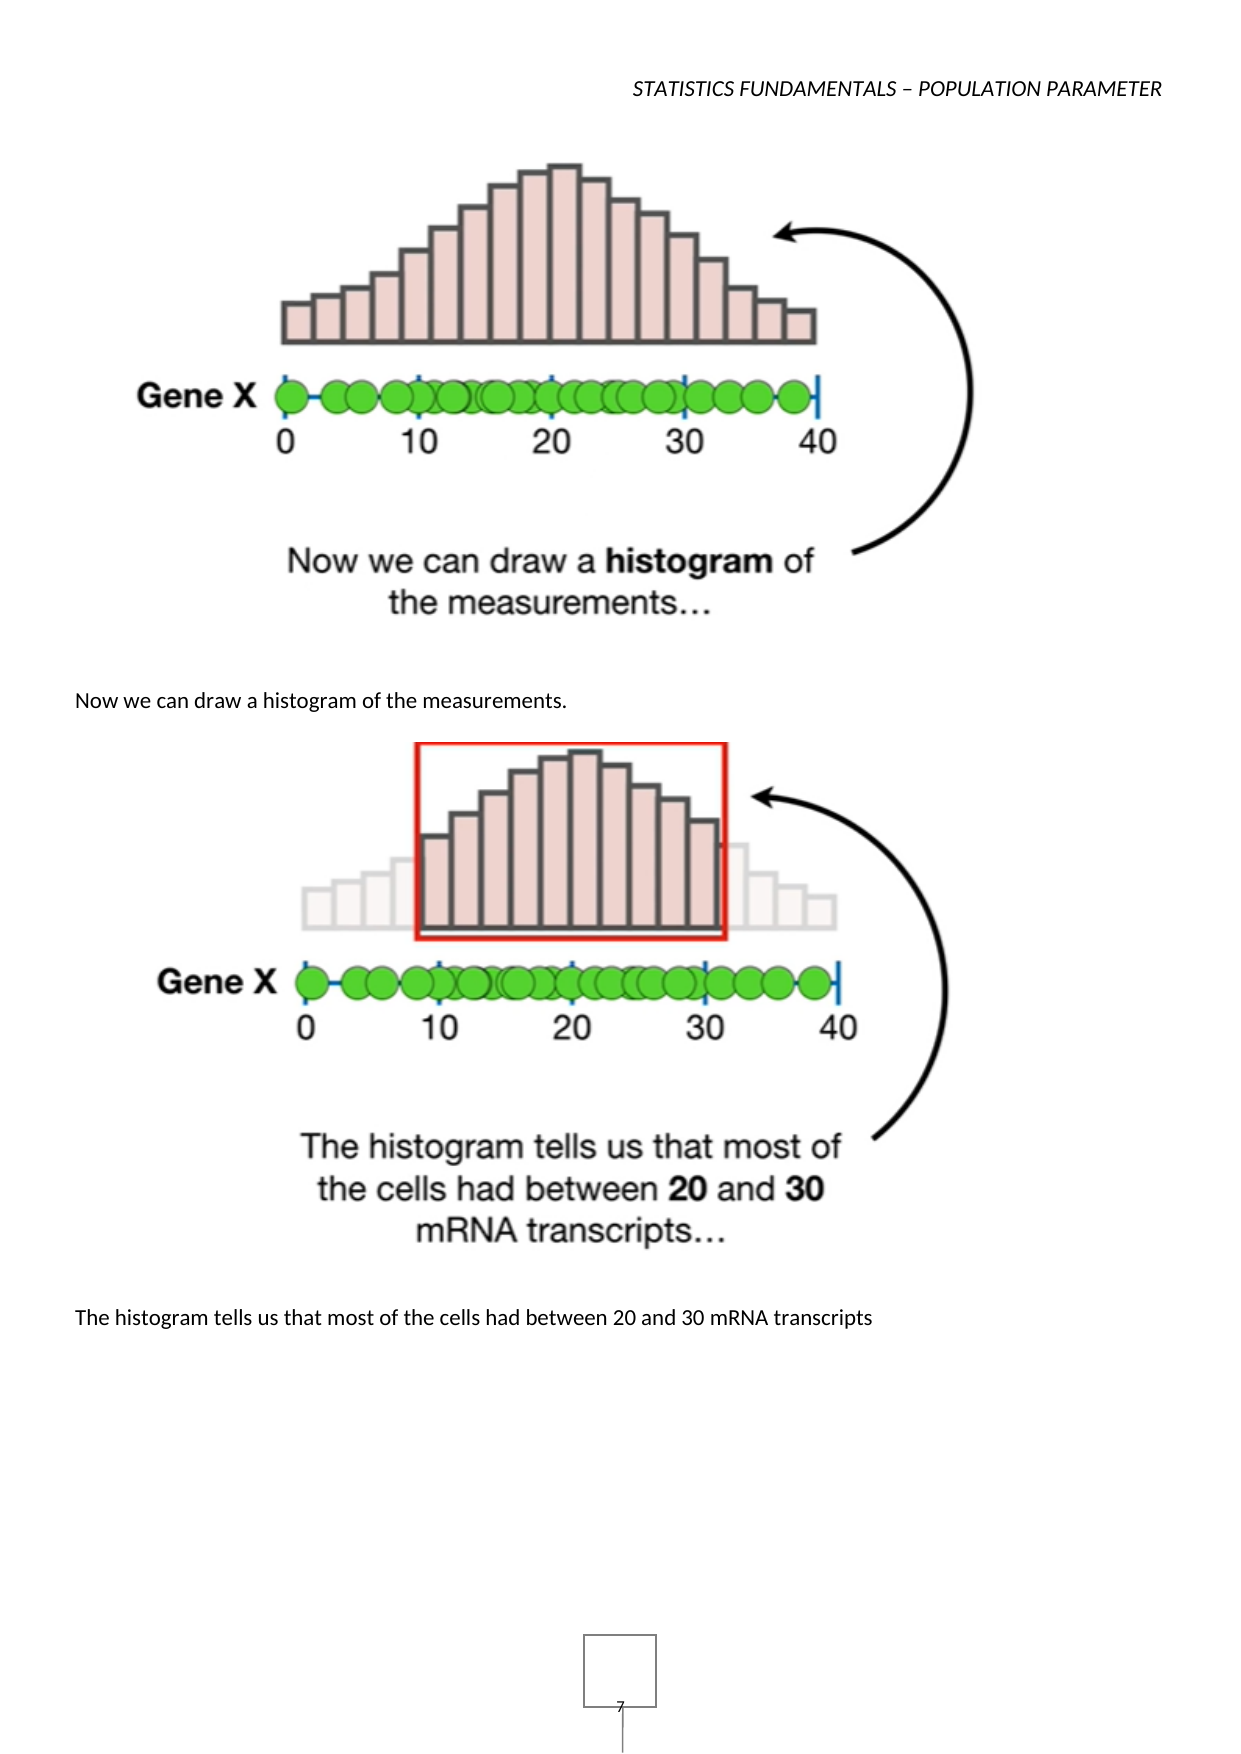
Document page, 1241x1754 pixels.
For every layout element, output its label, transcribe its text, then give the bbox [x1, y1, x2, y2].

text The histogram tells us that most of the cells had between 20 and 30 mRNA transcripts [75, 1303, 1165, 1331]
picture [75, 157, 1002, 686]
text Now we can draw a histogram of the measurements. [75, 686, 1165, 714]
picture [75, 742, 1007, 1304]
